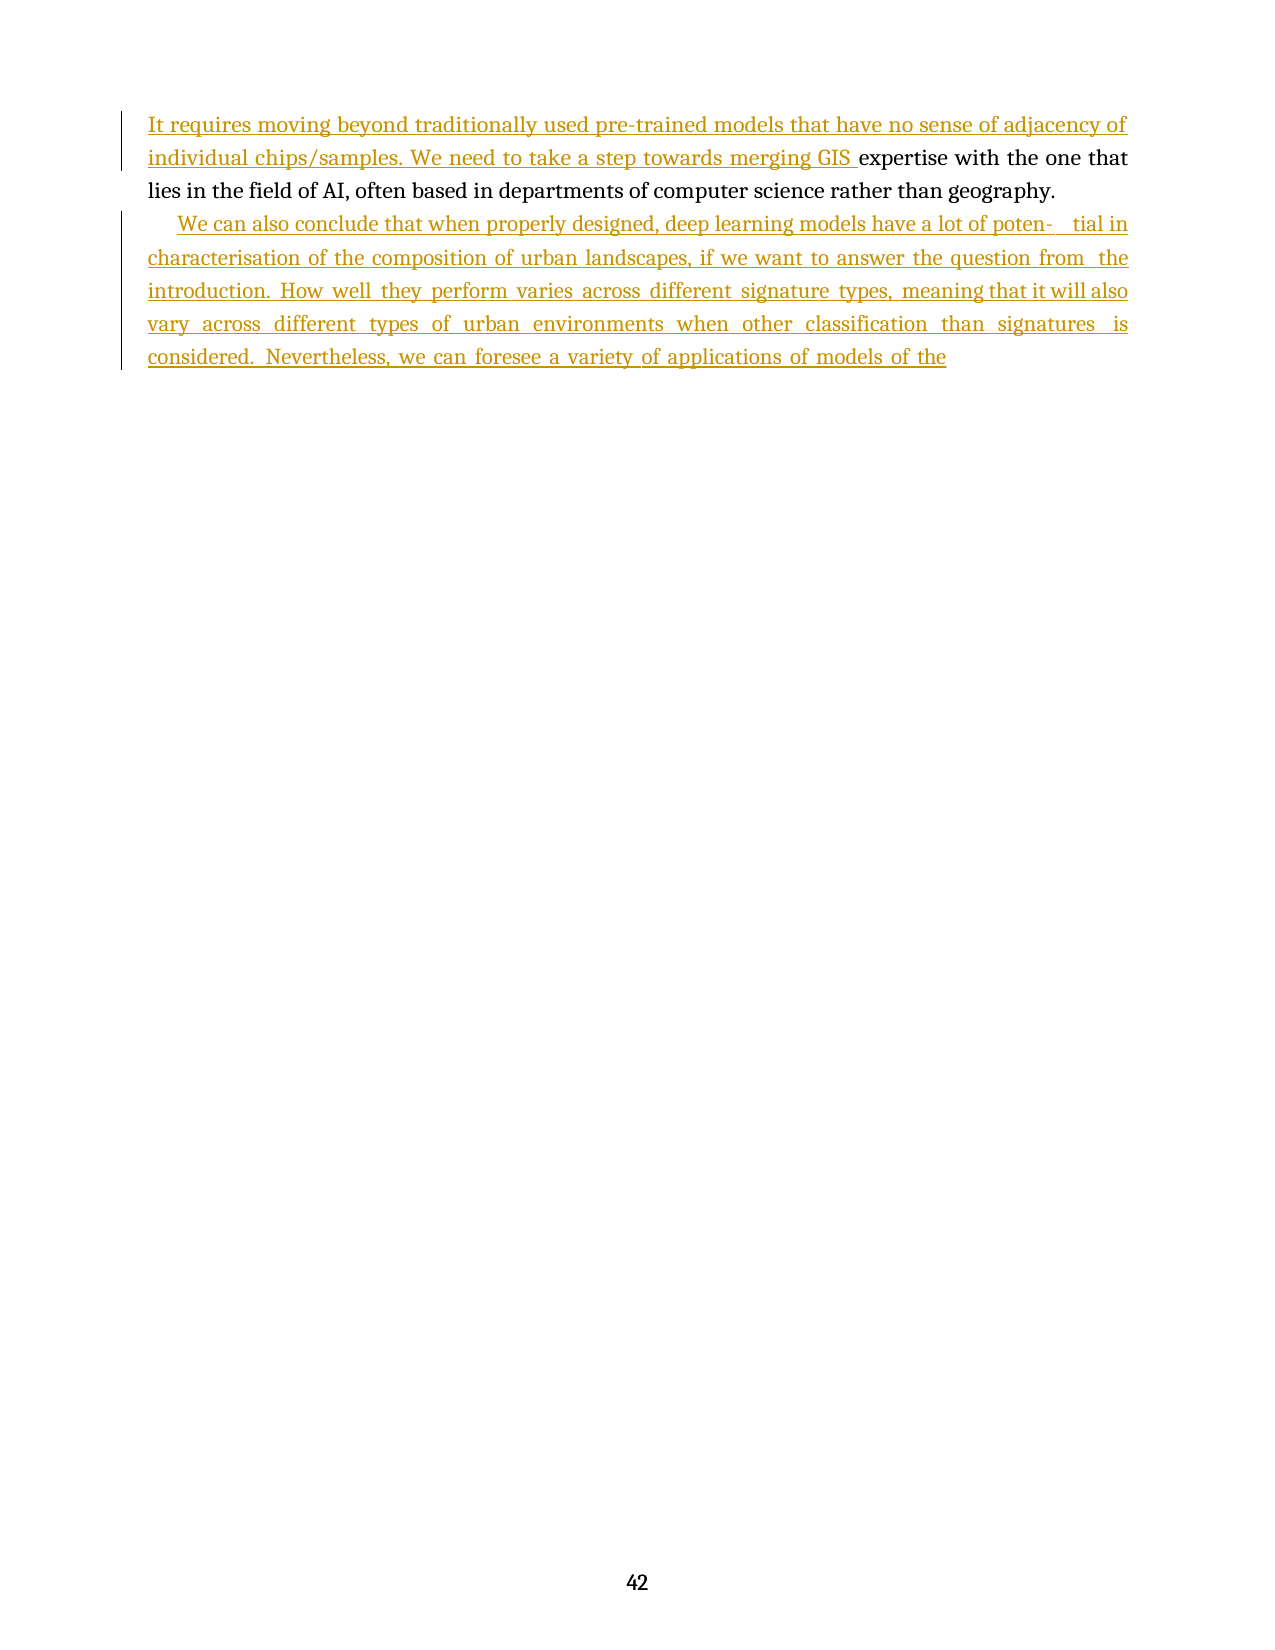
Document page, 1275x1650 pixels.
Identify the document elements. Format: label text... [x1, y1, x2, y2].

text expertise with the one that lies in the field of AI, often based in departments of computer science rather than geography. [148, 135, 1128, 204]
text expertise with the one that lies in the field of AI, often based in departments of computer science rather than geography. [148, 111, 1128, 134]
